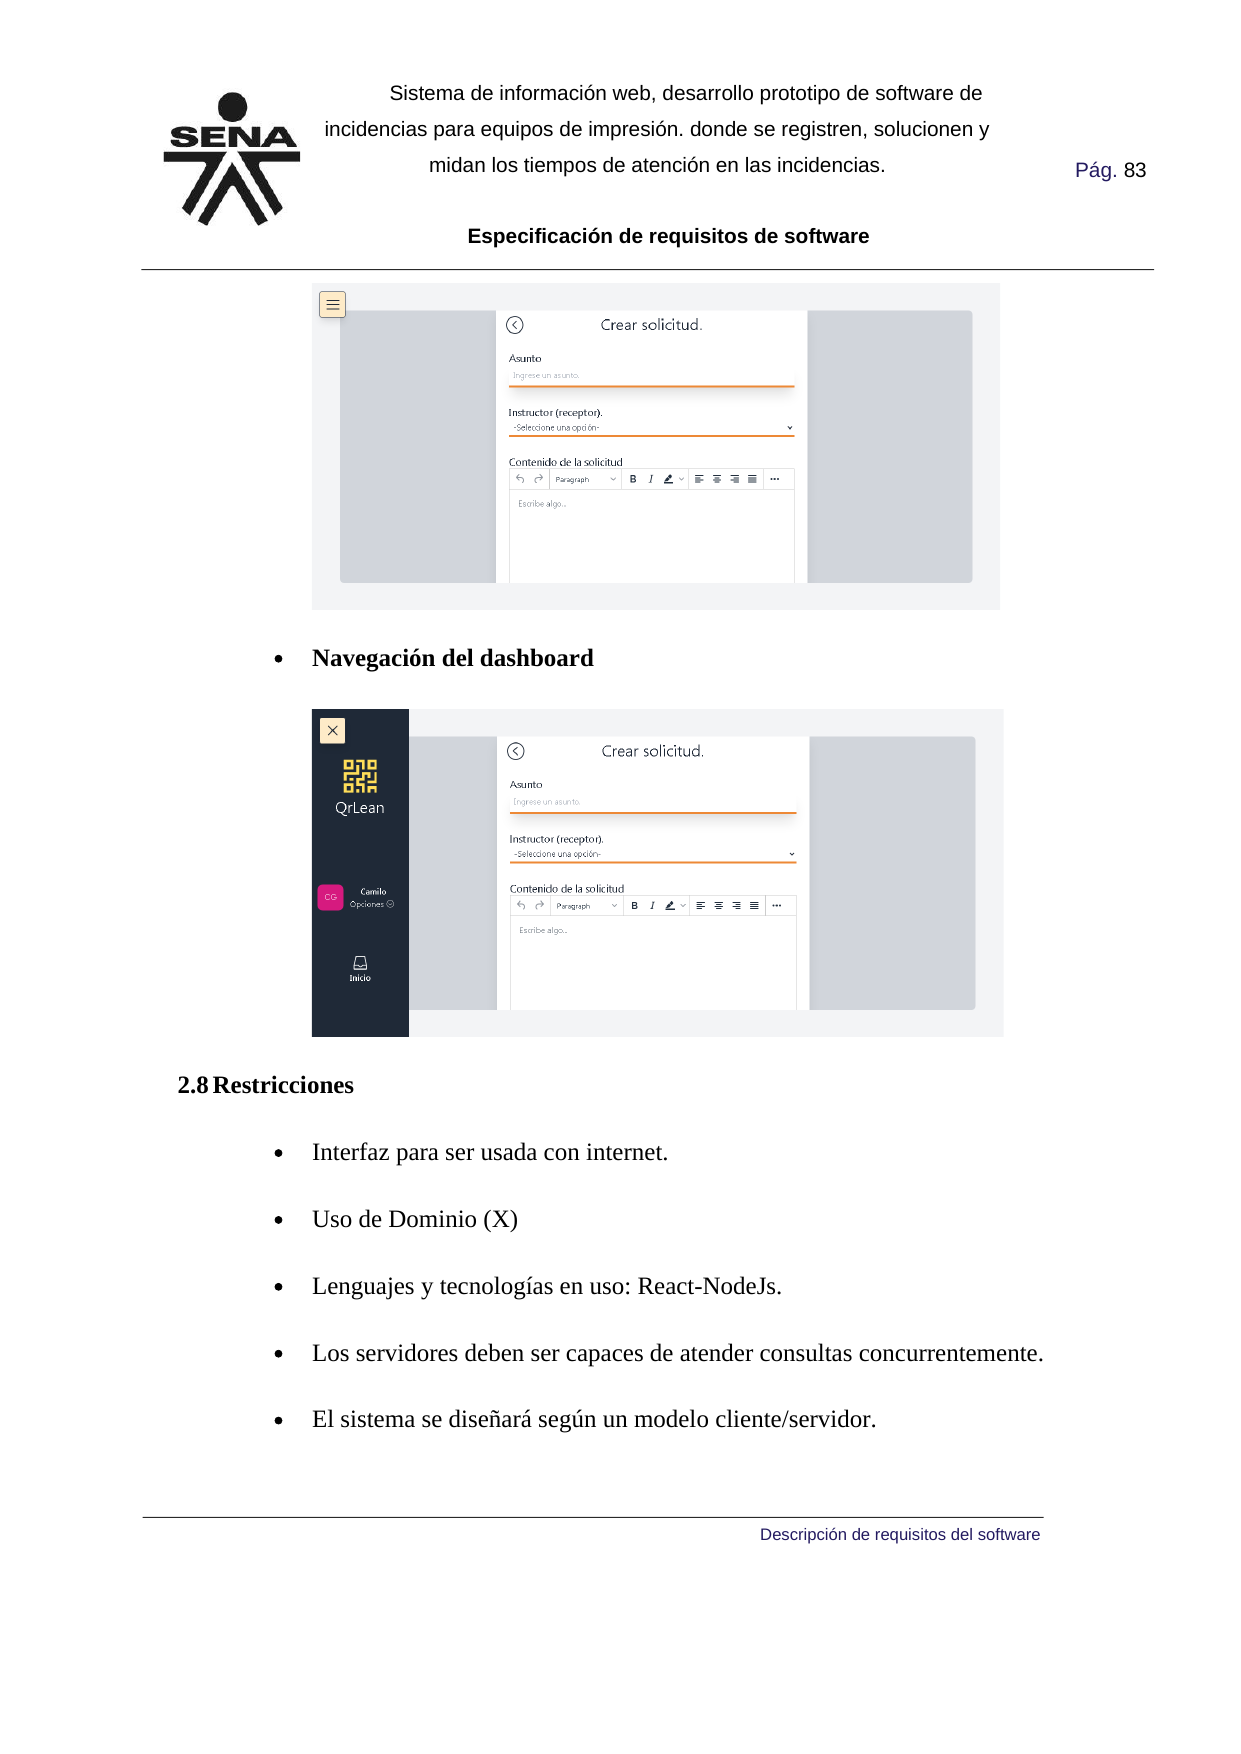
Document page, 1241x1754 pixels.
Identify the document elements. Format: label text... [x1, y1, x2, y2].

list Interfaz para ser usada con internet. [275, 1137, 1092, 1166]
picture [311, 283, 1001, 610]
list Navegación del dashboard [275, 643, 1092, 671]
picture [163, 88, 301, 226]
list El sistema se diseñará según un modelo cliente/servidor. [275, 1404, 1092, 1433]
list Uso de Dominio (X) [275, 1204, 1092, 1233]
picture [311, 709, 1004, 1037]
list Lenguajes y tecnologías en uso: React-NodeJs. [275, 1271, 1092, 1299]
list Los servidores deben ser capaces de atender consultas concurrentemente. [275, 1338, 1092, 1366]
list Restricciones [177, 1070, 1092, 1099]
